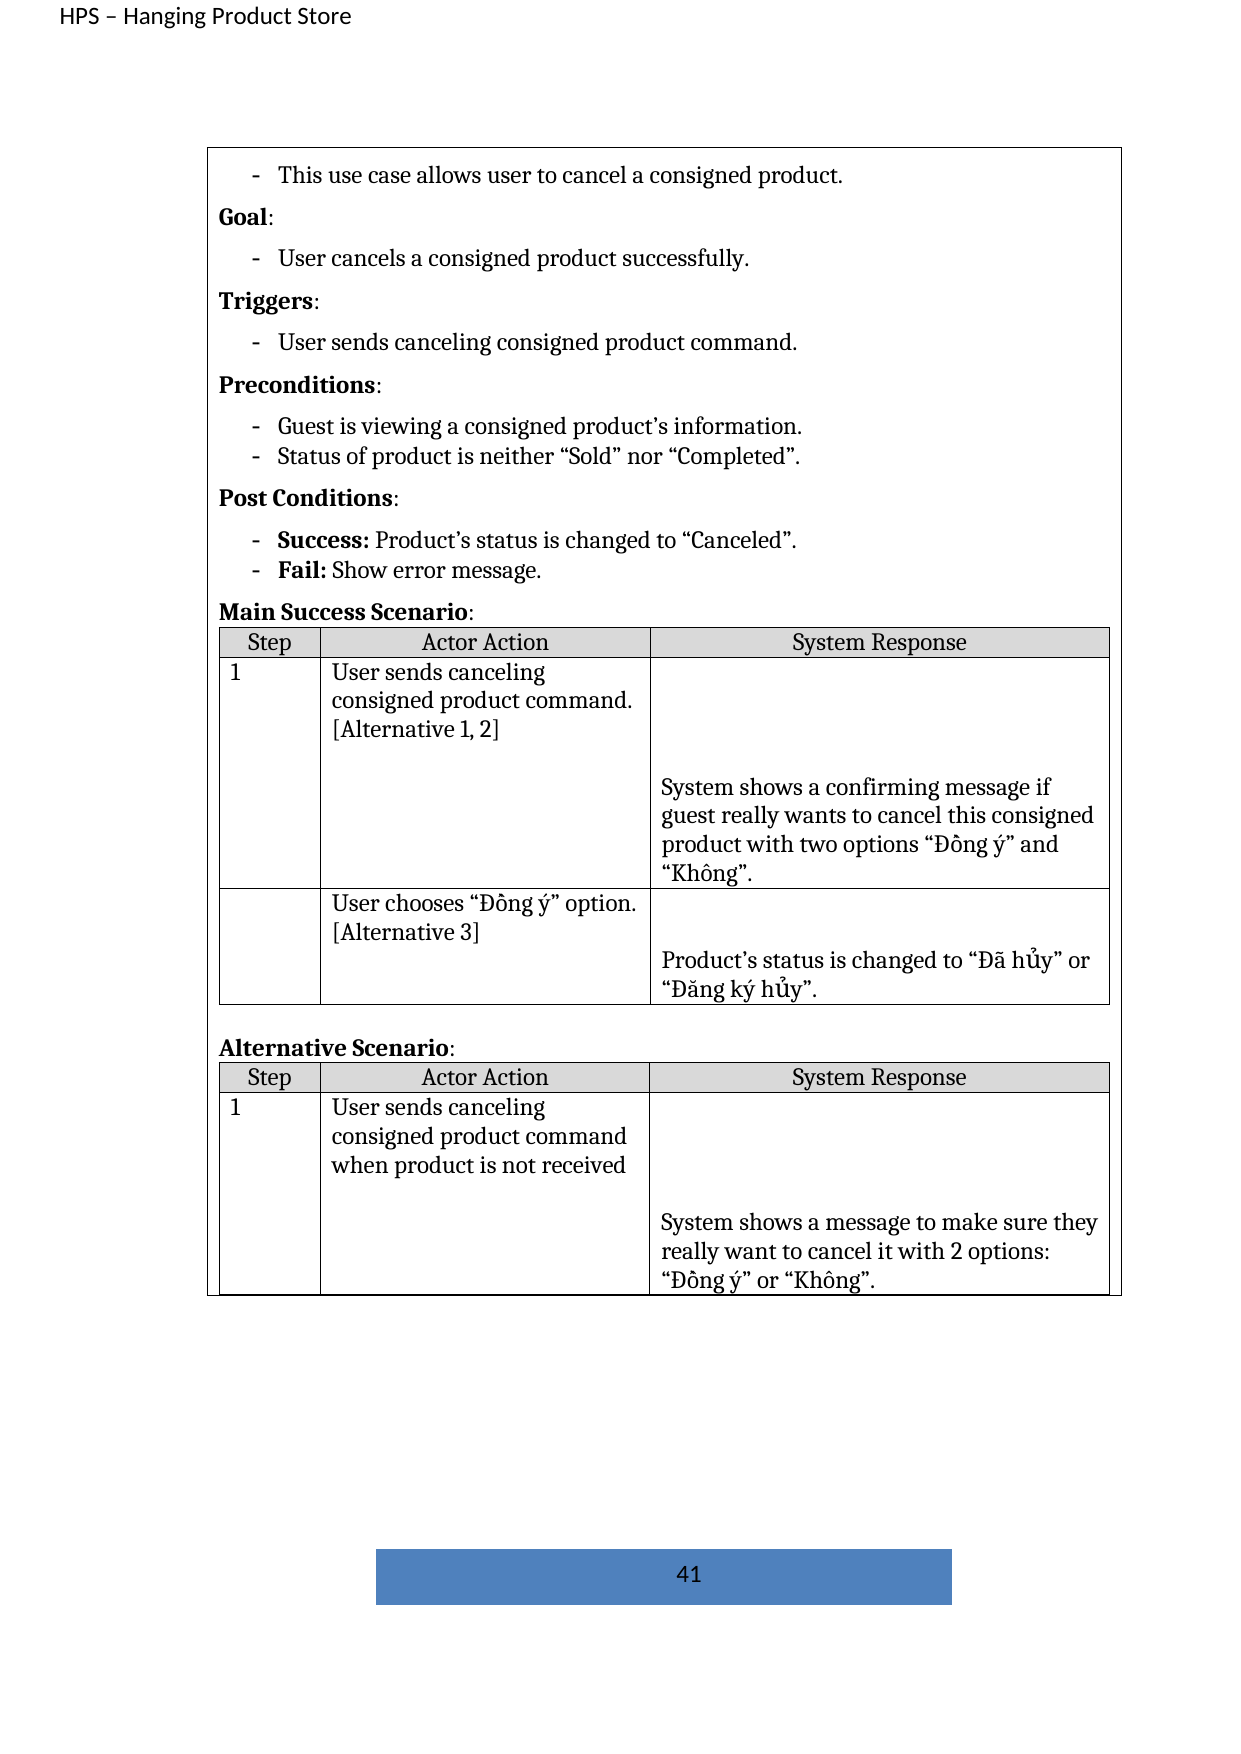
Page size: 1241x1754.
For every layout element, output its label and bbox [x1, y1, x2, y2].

table_cell [208, 148, 1121, 1295]
